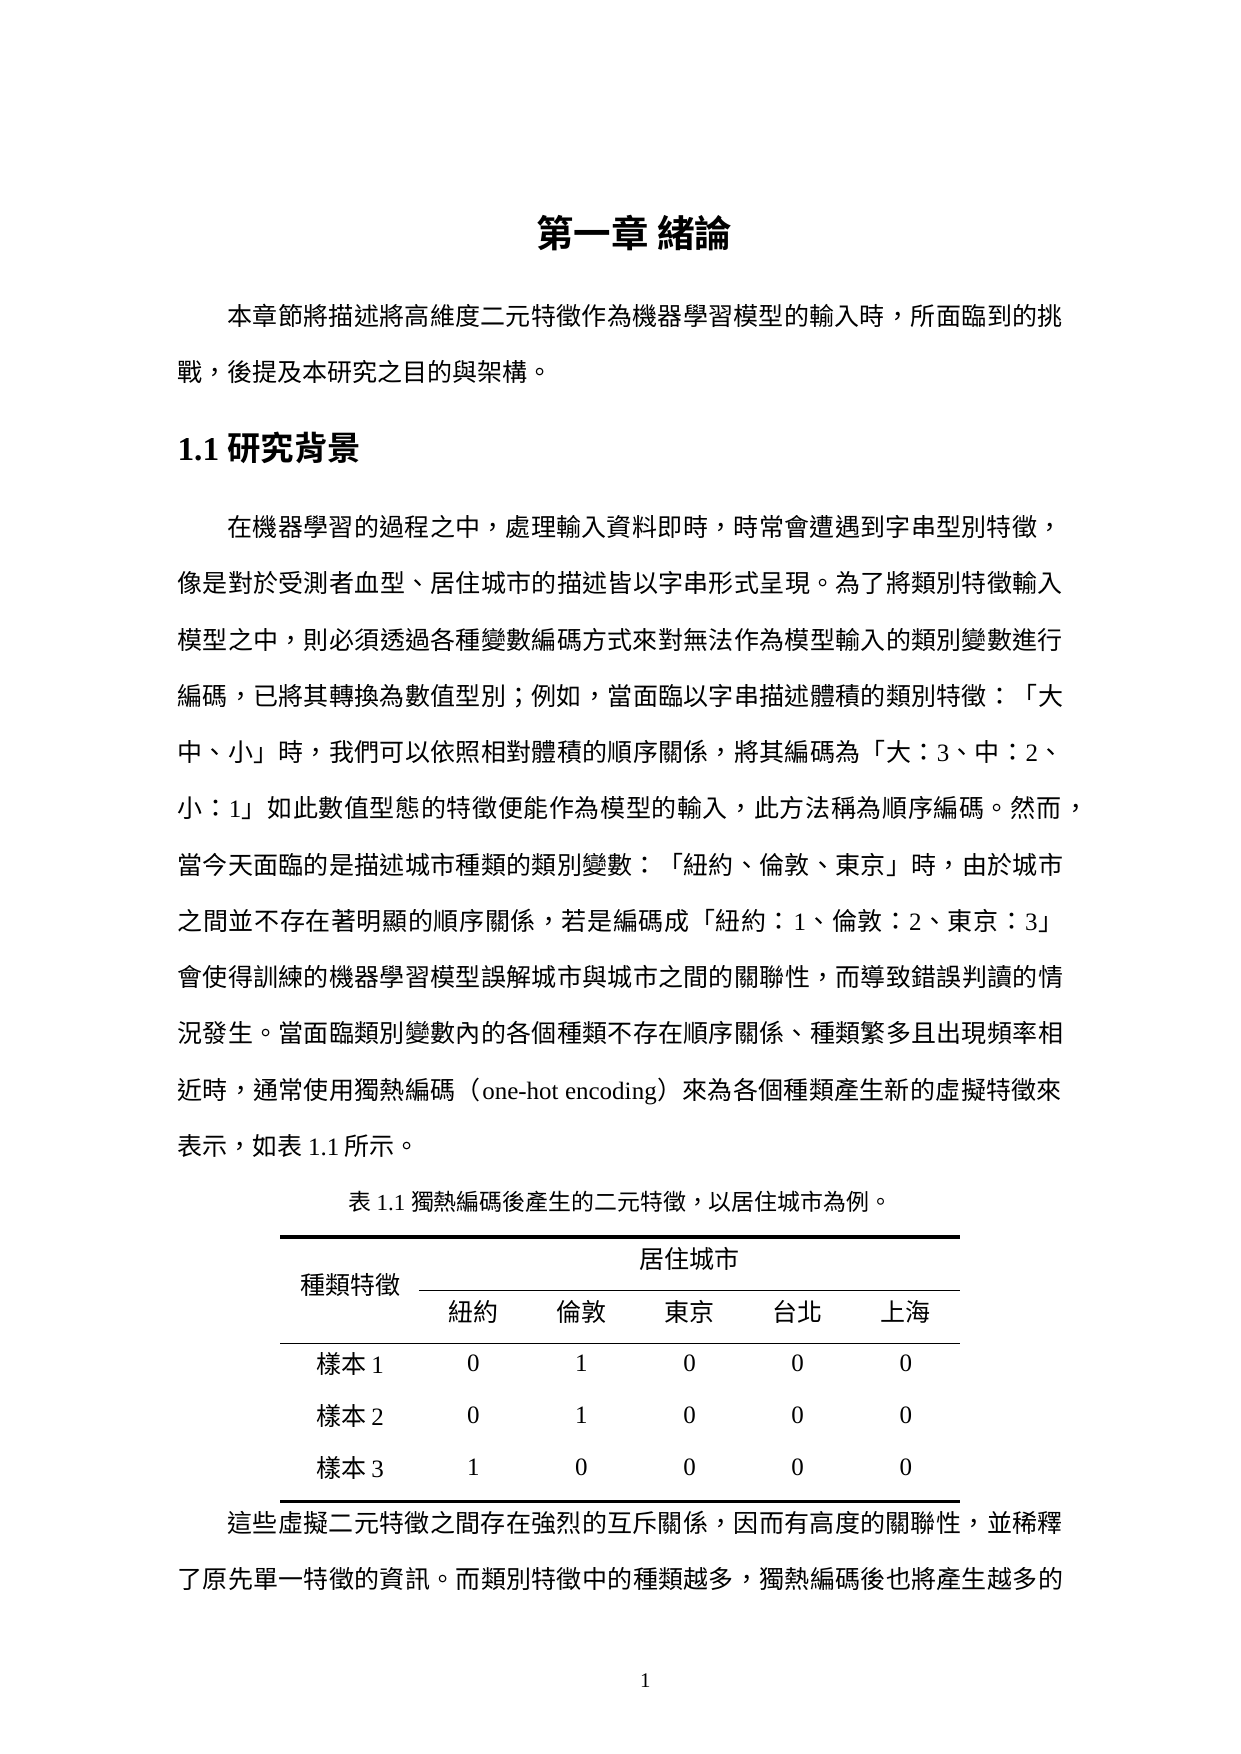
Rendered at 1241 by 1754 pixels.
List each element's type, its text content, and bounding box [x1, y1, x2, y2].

text 在機器學習的過程之中，處理輸入資料即時，時常會遭遇到字串型別特徵，像是對於受測者血型、居住城市的描述皆以字串形式呈現。為了將類別特徵輸入模型之中，則必須透過各種變數編碼方式來對無法作為模型輸入的類別變數進行編碼，已將其轉換為數值型別；例如，當面臨以字串描述體積的類別特徵：「大、中、小」時，我們可以依照相對體積的順序關係，將其編碼為「大：3、中：2、小：1」如此數值型態的特徵便能作為模型的輸入，此方法稱為順序編碼。然而，當今天面臨的是描述城市種類的類別變數：「紐約、倫敦、東京」時，由於城市之間並不存在著明顯的順序關係，若是編碼成「紐約：1、倫敦：2、東京：3」會使得訓練的機器學習模型誤解城市與城市之間的關聯性，而導致錯誤判讀的情況發生。當面臨類別變數內的各個種類不存在順序關係、種類繁多且出現頻率相近時，通常使用獨熱編碼（one-hot encoding）來為各個種類產生新的虛擬特徵來表示，如表 1.1所示。 [177, 507, 1063, 1163]
table_cell 1 [419, 1448, 527, 1499]
table_cell 0 [851, 1396, 960, 1448]
table_cell 0 [743, 1344, 851, 1396]
table_cell 0 [851, 1344, 960, 1396]
table_cell 0 [851, 1448, 960, 1499]
table_cell 倫敦 [527, 1291, 635, 1343]
table_cell 0 [635, 1448, 743, 1499]
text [177, 1503, 1063, 1596]
table_cell 上海 [851, 1291, 960, 1343]
table_header 種類特徵 [280, 1239, 419, 1343]
table_cell 樣本1 [280, 1344, 419, 1396]
table_cell 0 [743, 1396, 851, 1448]
table_cell 1 [527, 1344, 635, 1396]
table_cell 樣本3 [280, 1448, 419, 1499]
table_header 居住城市 [419, 1239, 960, 1290]
table_cell 0 [419, 1344, 527, 1396]
subtitle 第一章 緒論 [177, 194, 1063, 269]
table_cell 0 [419, 1396, 527, 1448]
table_cell 0 [743, 1448, 851, 1499]
text 本章節將描述將高維度二元特徵作為機器學習模型的輸入時，所面臨到的挑戰，後提及本研究之目的與架構。 [177, 296, 1063, 390]
text 表 1.1 獨熱編碼後產生的二元特徵，以居住城市為例。 [177, 1181, 1063, 1219]
table_cell 東京 [635, 1291, 743, 1343]
table_cell 0 [527, 1448, 635, 1499]
table_cell 0 [635, 1344, 743, 1396]
table_cell 台北 [743, 1291, 851, 1343]
table_cell 1 [527, 1396, 635, 1448]
subtitle 研究背景 [177, 408, 1063, 483]
table_cell 紐約 [419, 1291, 527, 1343]
table_cell 樣本2 [280, 1396, 419, 1448]
table_cell 0 [635, 1396, 743, 1448]
